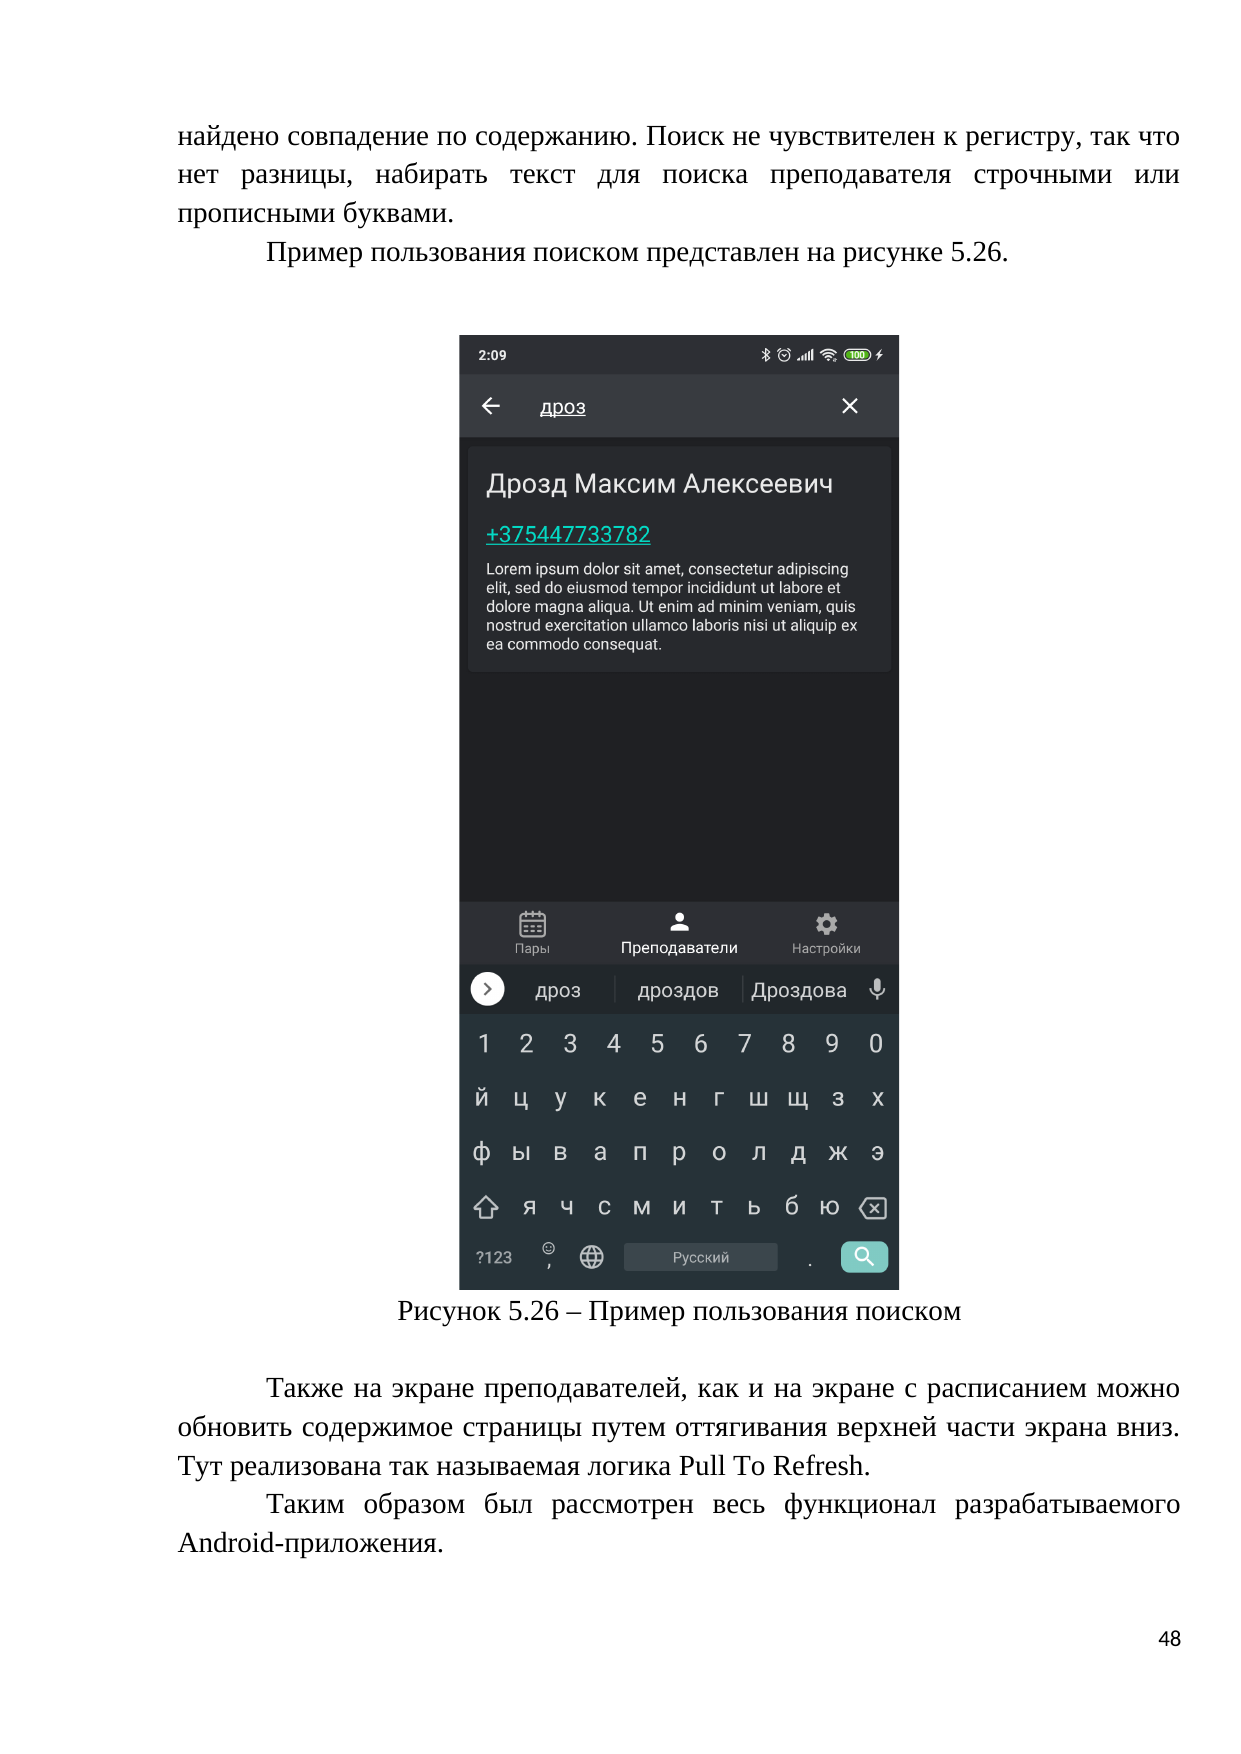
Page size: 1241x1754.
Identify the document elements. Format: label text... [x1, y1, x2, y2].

text Таким образом был рассмотрен весь функционал разрабатываемого Android-приложения. [177, 1486, 1181, 1558]
text Также на экране преподавателей, как и на экране с расписанием можно обновить содержимое страницы путем оттягивания верхней части экрана вниз. Тут реализована так называемая логика Pull To Refresh. [177, 1371, 1181, 1481]
picture [459, 335, 900, 1290]
text Рисунок 5.26 – Пример пользования поиском [177, 1293, 1181, 1327]
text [177, 118, 1181, 229]
text Пример пользования поиском представлен на рисунке 5.26. [177, 234, 1181, 267]
